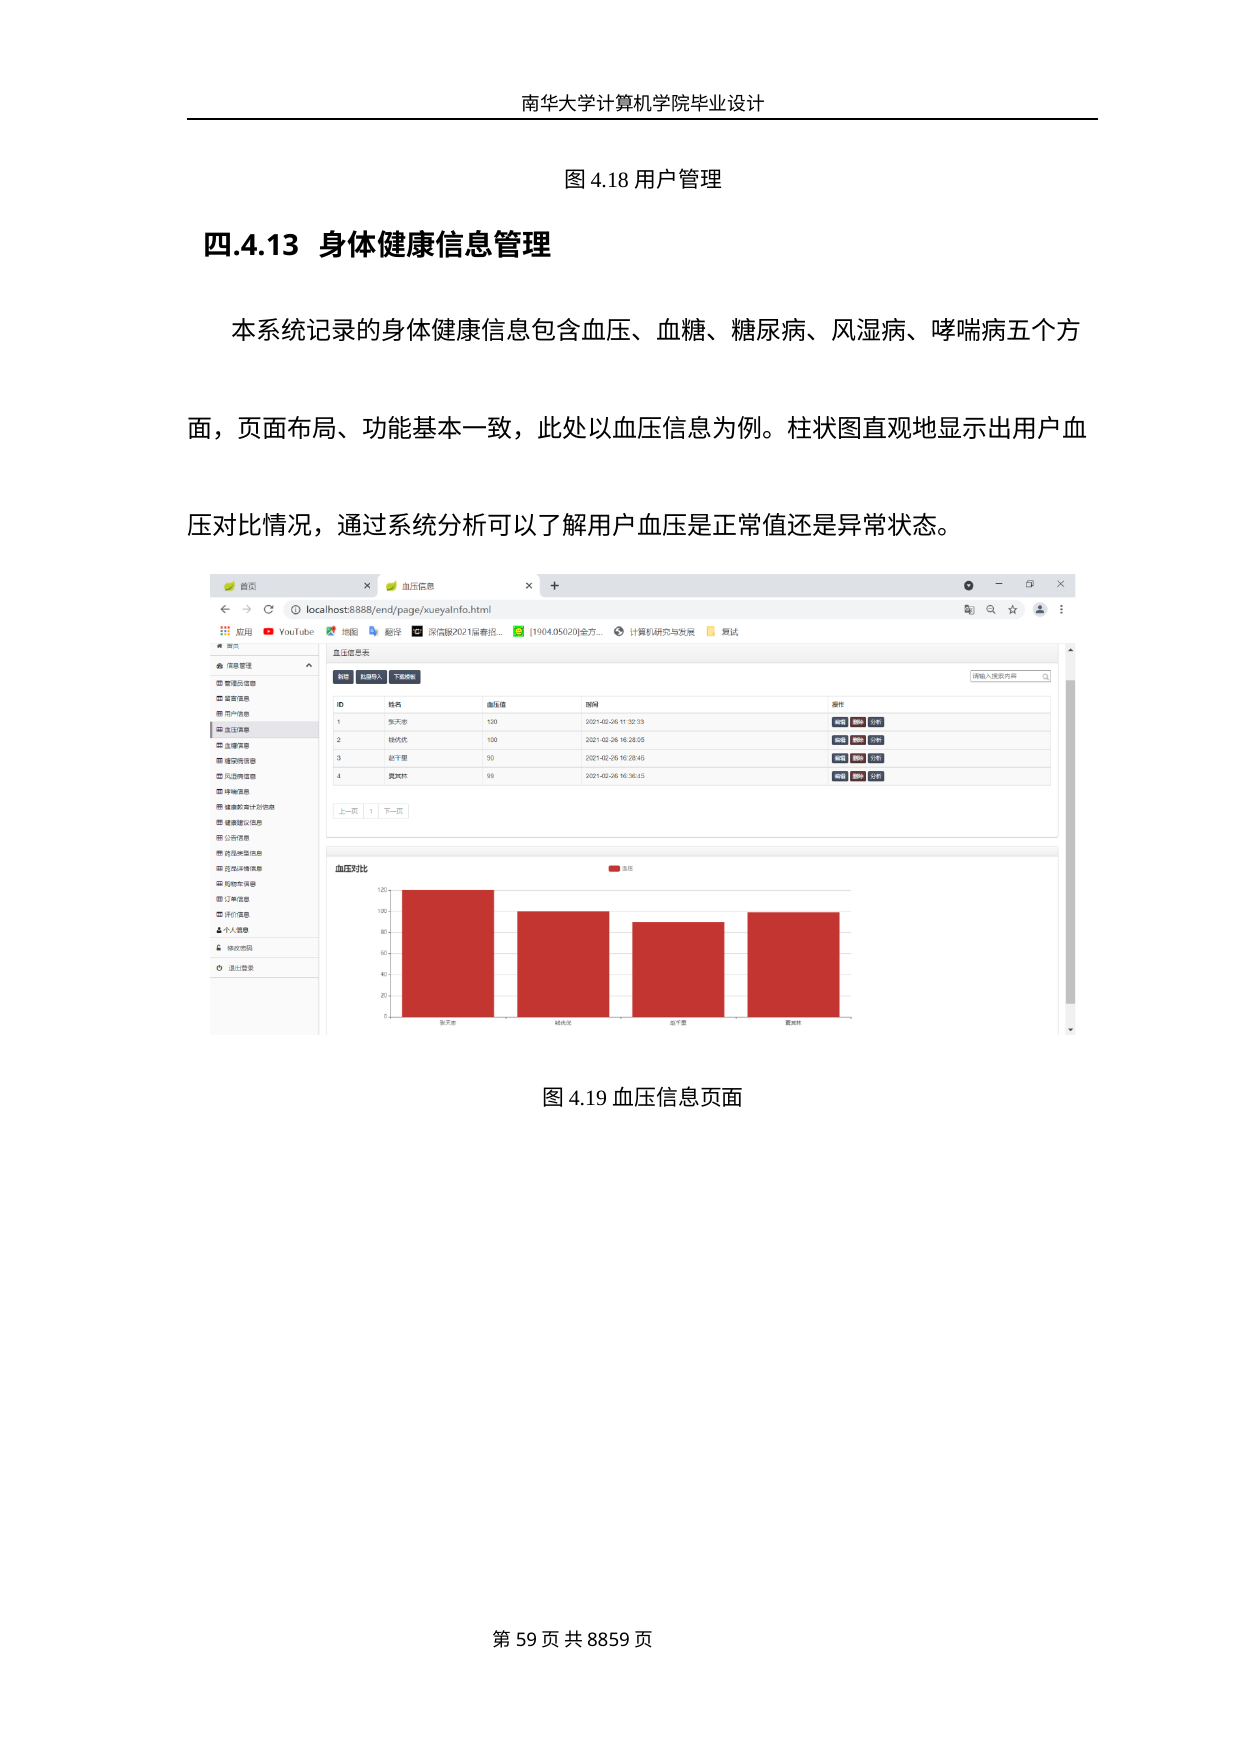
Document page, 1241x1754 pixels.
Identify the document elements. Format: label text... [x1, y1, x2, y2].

picture [210, 574, 1076, 1035]
text 图4.18 用户管理 [187, 162, 1098, 194]
text 本系统记录的身体健康信息包含血压、血糖、糖尿病、风湿病、哮喘病五个方面，页面布局、功能基本一致，此处以血压信息为例。柱状图直观地显示出用户血压对比情况，通过系统分析可以了解用户血压是正常值还是异常状态。 [187, 296, 1098, 556]
subtitle 身体健康信息管理 [203, 210, 1098, 275]
text 图4.19 血压信息页面 [187, 1079, 1098, 1112]
